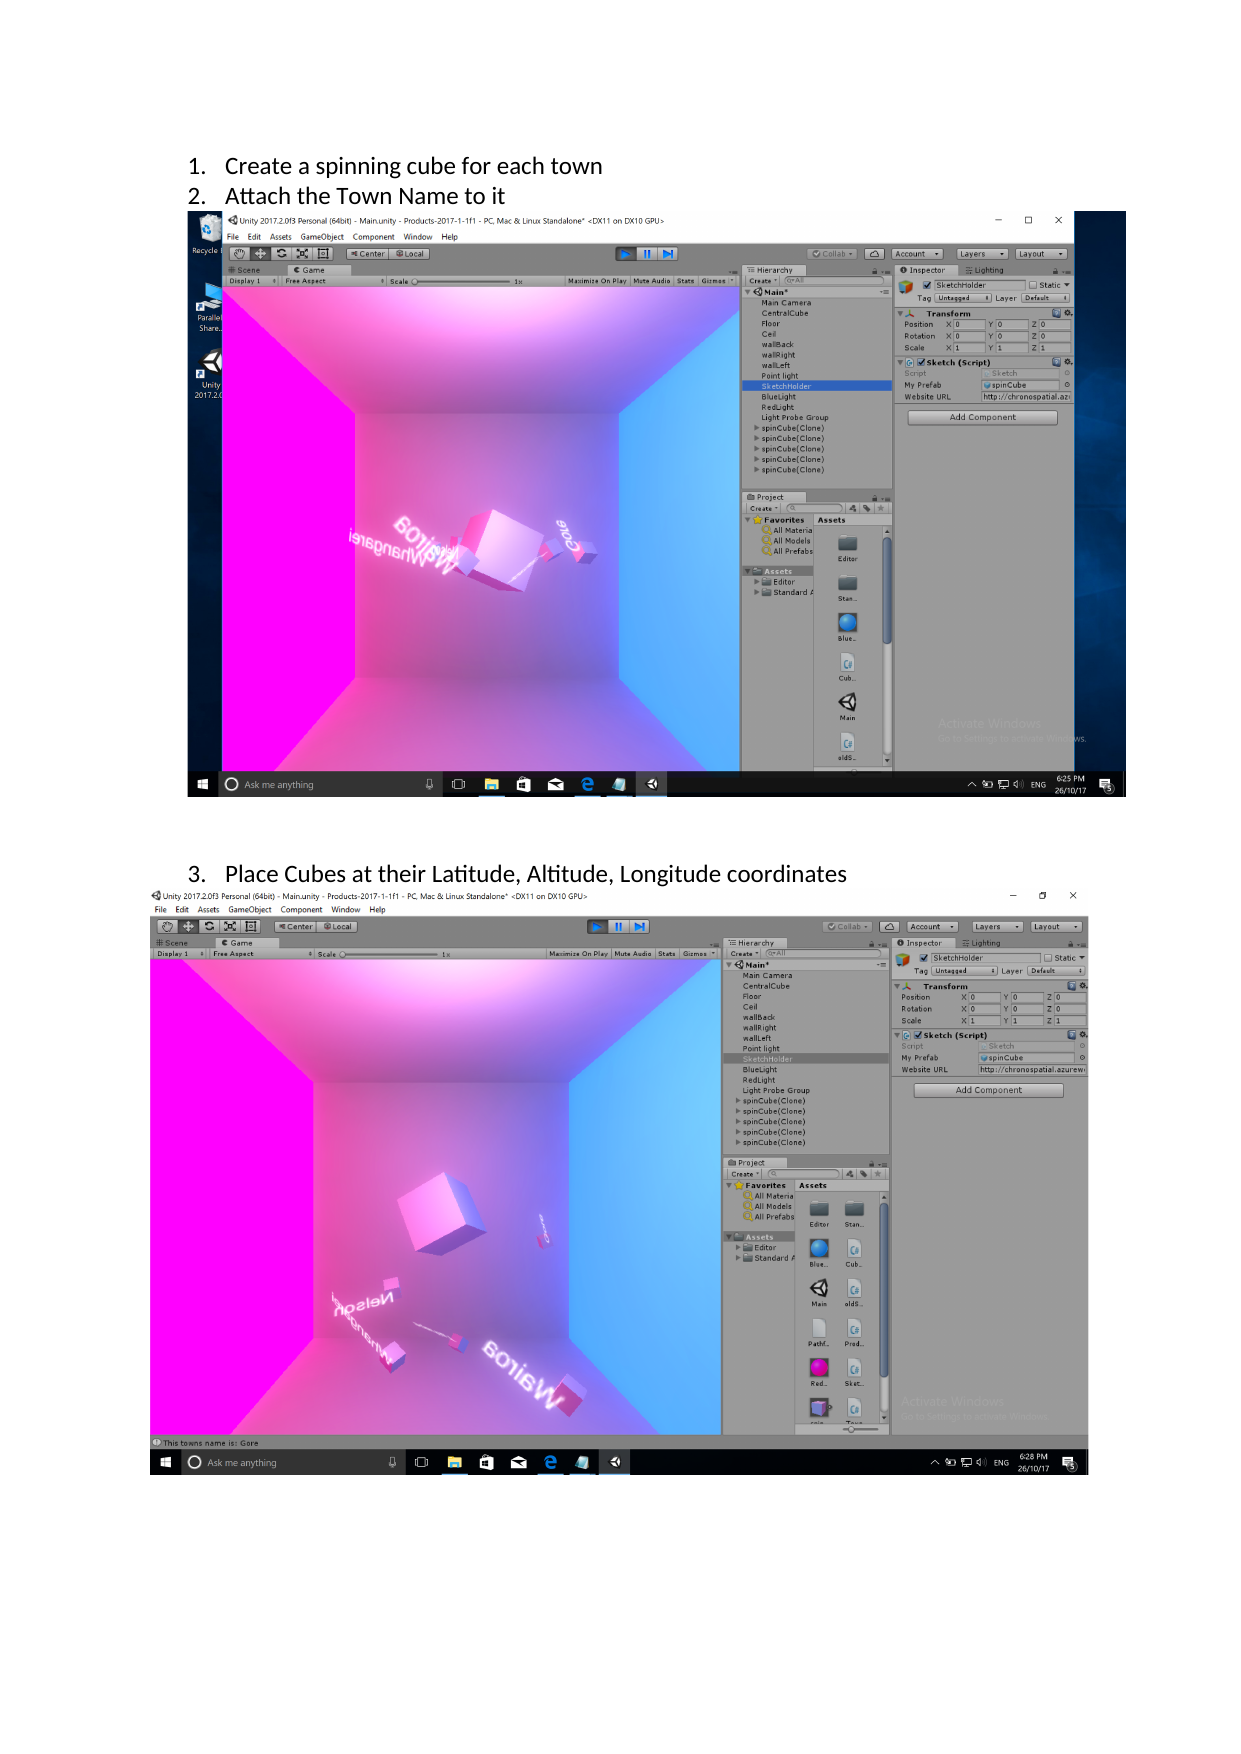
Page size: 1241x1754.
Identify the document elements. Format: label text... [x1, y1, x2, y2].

list Attach the Town Name to it [187, 181, 1090, 211]
list Place Cubes at their Latitude, Altitude, Longitude coordinates [187, 858, 1090, 889]
picture [150, 888, 1089, 1475]
list Create a spinning cube for each town [187, 150, 1090, 181]
picture [187, 211, 1126, 797]
